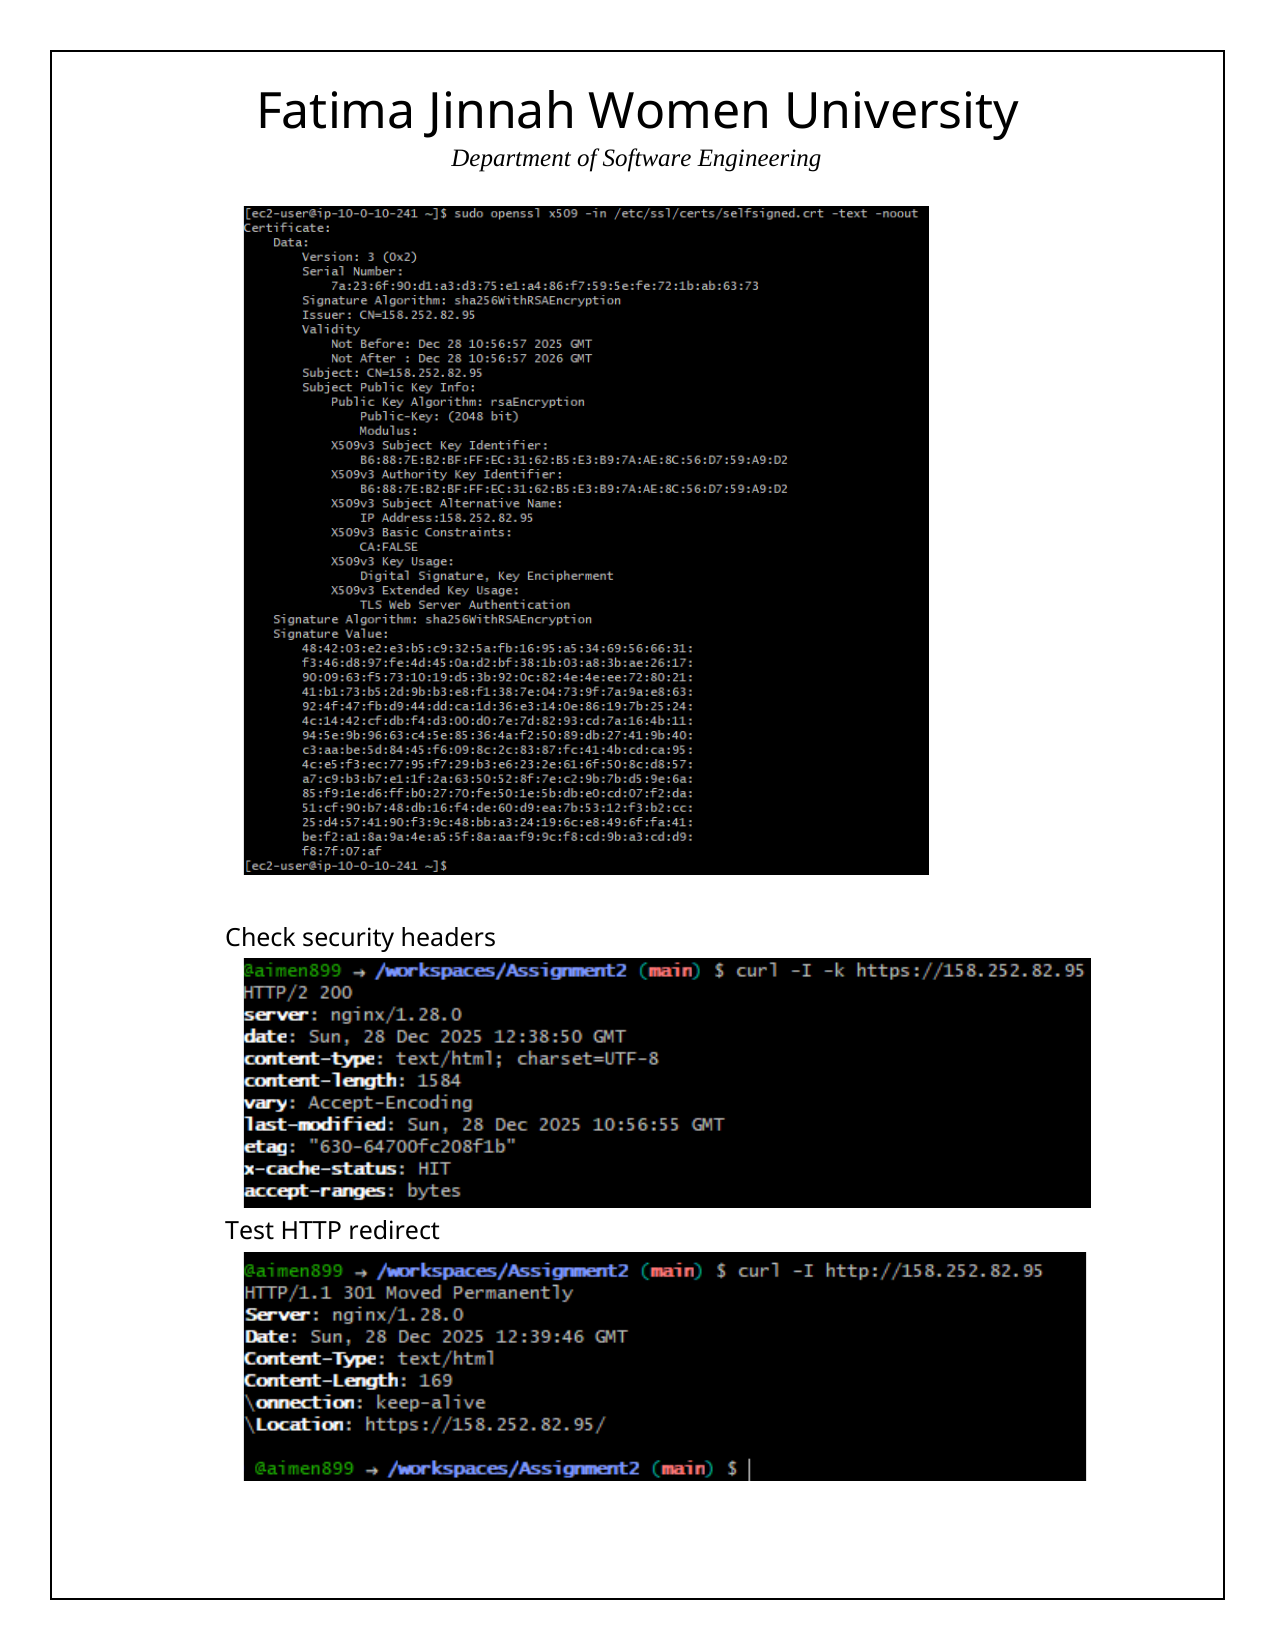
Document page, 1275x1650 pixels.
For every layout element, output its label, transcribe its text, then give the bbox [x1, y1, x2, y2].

list Test HTTP redirect [225, 1213, 1125, 1247]
list Check security headers [225, 919, 1125, 953]
